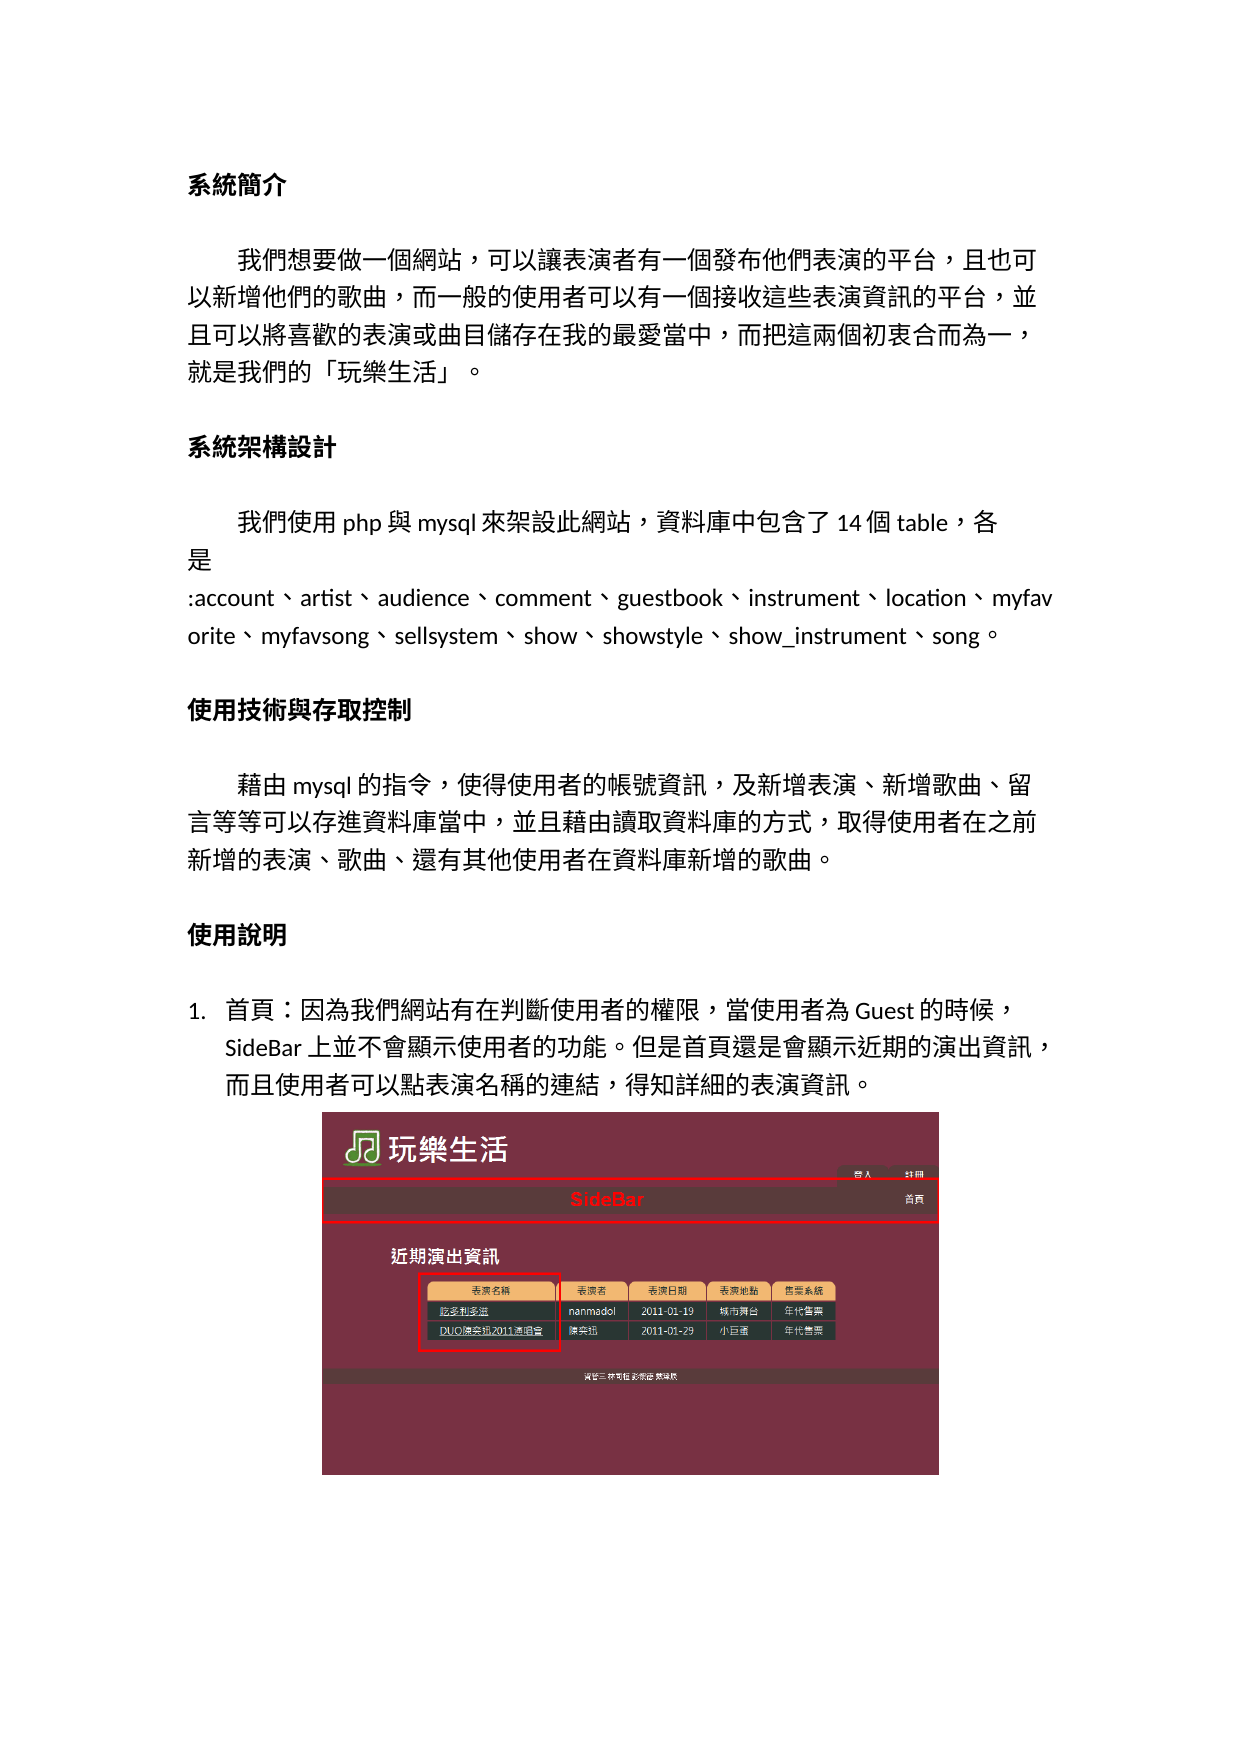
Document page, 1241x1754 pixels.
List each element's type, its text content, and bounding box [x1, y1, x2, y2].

text 我們使用php與mysql來架設此網站，資料庫中包含了14個table，各是:account、artist、audience、comment、guestbook、instrument、location、myfavorite、myfavsong、sellsystem、show、showstyle、show_instrument、song。 [187, 502, 1053, 652]
text 藉由mysql的指令，使得使用者的帳號資訊，及新增表演、新增歌曲、留言等等可以存進資料庫當中，並且藉由讀取資料庫的方式，取得使用者在之前新增的表演、歌曲、還有其他使用者在資料庫新增的歌曲。 [187, 764, 1053, 877]
list 首頁：因為我們網站有在判斷使用者的權限，當使用者為Guest的時候，SideBar上並不會顯示使用者的功能。但是首頁還是會顯示近期的演出資訊，而且使用者可以點表演名稱的連結，得知詳細的表演資訊。 [187, 989, 1053, 1102]
text 系統架構設計 [187, 427, 1053, 464]
text 使用技術與存取控制 [187, 689, 1053, 727]
text 我們想要做一個網站，可以讓表演者有一個發布他們表演的平台，且也可以新增他們的歌曲，而一般的使用者可以有一個接收這些表演資訊的平台，並且可以將喜歡的表演或曲目儲存在我的最愛當中，而把這兩個初衷合而為一，就是我們的「玩樂生活」。 [187, 239, 1053, 389]
text 使用說明 [187, 914, 1053, 952]
text 系統簡介 [187, 164, 1053, 202]
picture [322, 1112, 939, 1475]
